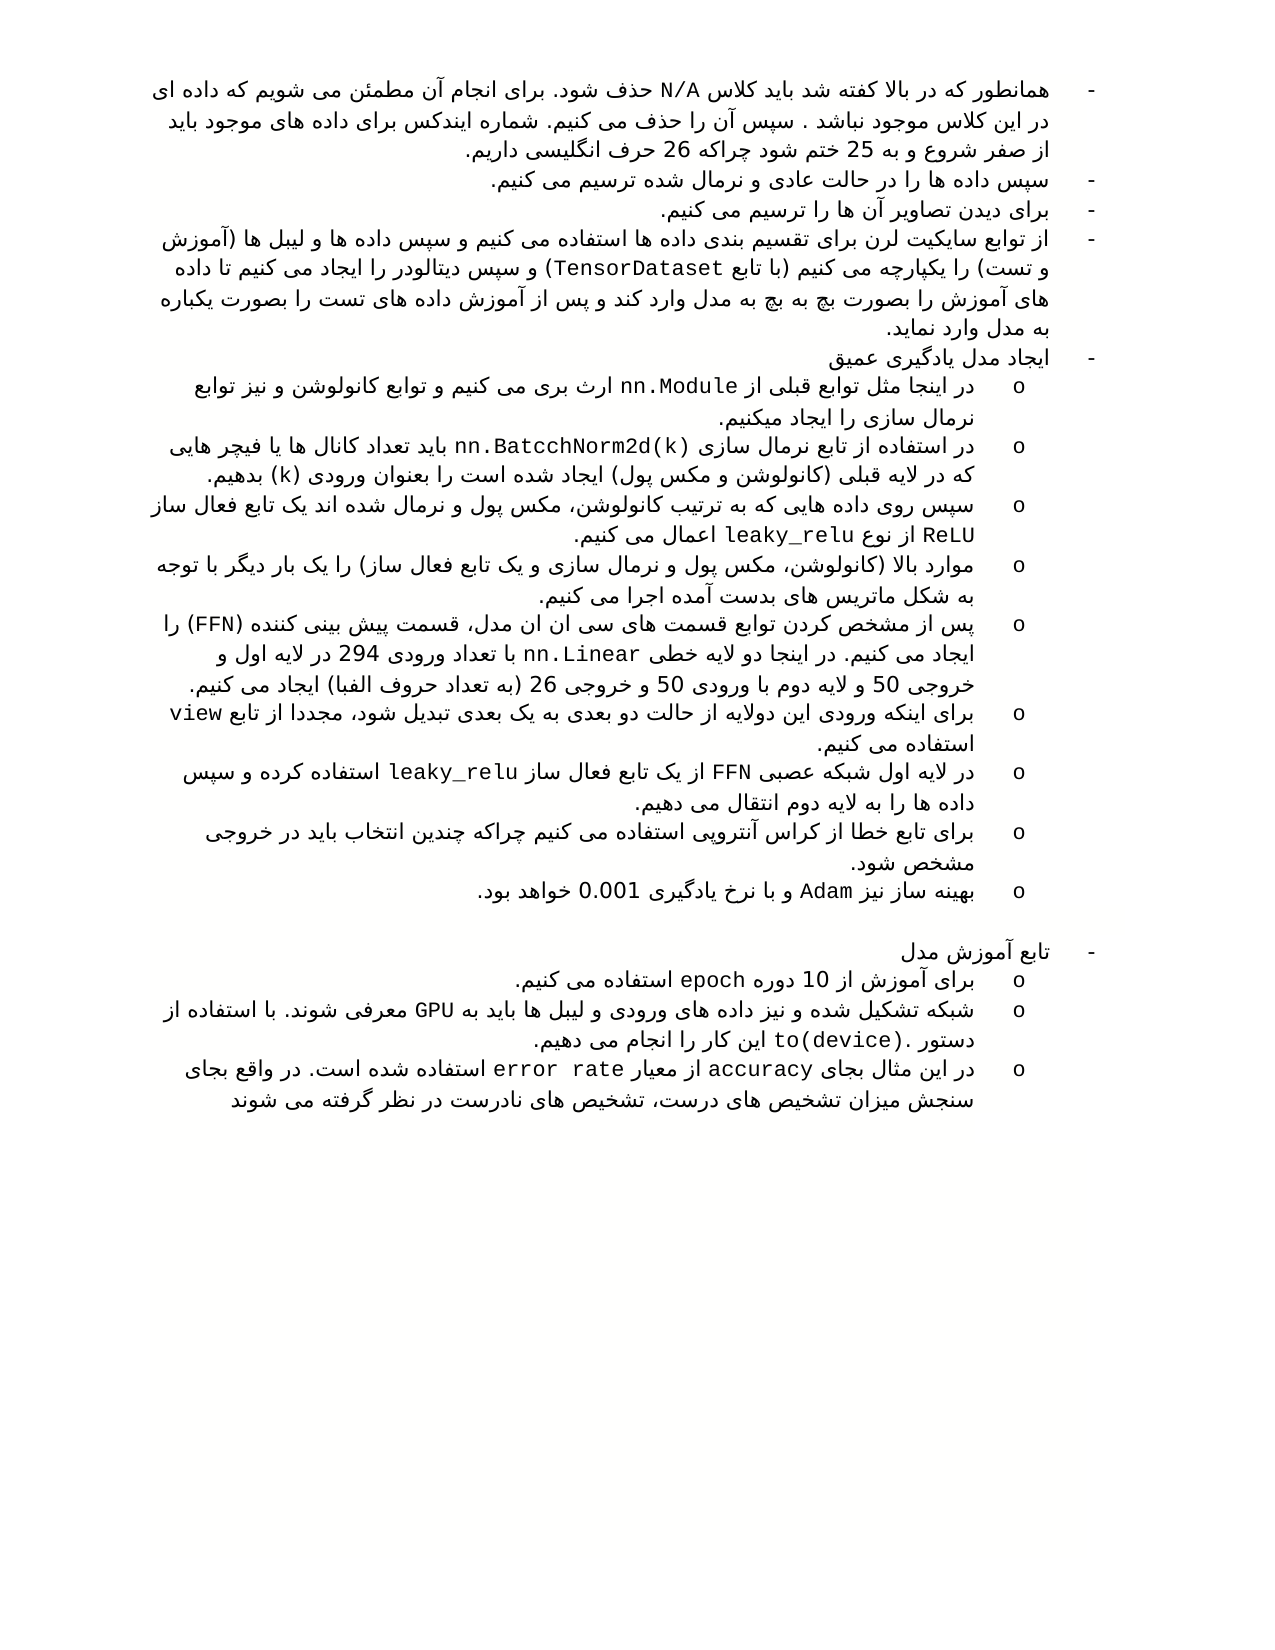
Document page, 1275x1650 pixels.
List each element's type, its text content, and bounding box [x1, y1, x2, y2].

list برای دیدن تصاویر آن ها را ترسیم می کنیم. [150, 193, 1087, 222]
list در لایه اول شبکه عصبی FFN از یک تابع فعال ساز leaky_relu استفاده کرده و سپس داده ها را به لایه دوم انتقال می دهیم. [150, 757, 1012, 816]
list بهینه ساز نیز Adam و با نرخ یادگیری 0.001 خواهد بود. [150, 875, 1012, 905]
list ایجاد مدل یادگیری عمیق [150, 341, 1087, 371]
list سپس روی داده هایی که به ترتیب کانولوشن، مکس پول و نرمال شده اند یک تابع فعال ساز ReLU از نوع leaky_relu اعمال می کنیم. [150, 489, 1012, 549]
list شبکه تشکیل شده و نیز داده های ورودی و لیبل ها باید به GPU معرفی شوند. با استفاده از دستور .to(device) این کار را انجام می دهیم. [150, 994, 1012, 1053]
list در استفاده از تابع نرمال سازی nn.BatcchNorm2d(k) باید تعداد کانال ها یا فیچر هایی که در لایه قبلی (کانولوشن و مکس پول) ایجاد شده است را بعنوان ورودی (k) بدهیم. [150, 430, 1012, 489]
list همانطور که در بالا کفته شد باید کلاس N/A حذف شود. برای انجام آن مطمئن می شویم که داده ای در این کلاس موجود نباشد . سپس آن را حذف می کنیم. شماره ایندکس برای داده های موجود باید از صفر شروع و به 25 ختم شود چراکه 26 حرف انگلیسی داریم. [150, 74, 1087, 163]
list پس از مشخص کردن توابع قسمت های سی ان ان مدل، قسمت پیش بینی کننده (FFN) را ایجاد می کنیم. در اینجا دو لایه خطی nn.Linear با تعداد ورودی 294 در لایه اول و خروجی 50 و لایه دوم با ورودی 50 و خروجی 26 (به تعداد حروف الفبا) ایجاد می کنیم. [150, 608, 1012, 697]
list برای تابع خطا از کراس آنتروپی استفاده می کنیم چراکه چندین انتخاب باید در خروجی مشخص شود. [150, 816, 1012, 875]
list از توابع سایکیت لرن برای تقسیم بندی داده ها استفاده می کنیم و سپس داده ها و لیبل ها (آموزش و تست) را یکپارچه می کنیم (با تابع TensorDataset) و سپس دیتالودر را ایجاد می کنیم تا داده های آموزش را بصورت بچ به بچ به مدل وارد کند و پس از آموزش داده های تست را بصورت یکباره به مدل وارد نماید. [150, 222, 1087, 341]
list برای اینکه ورودی این دولایه از حالت دو بعدی به یک بعدی تبدیل شود، مجددا از تابع view استفاده می کنیم. [150, 697, 1012, 757]
list موارد بالا (کانولوشن، مکس پول و نرمال سازی و یک تابع فعال ساز) را یک بار دیگر با توجه به شکل ماتریس های بدست آمده اجرا می کنیم. [150, 549, 1012, 608]
list سپس داده ها را در حالت عادی و نرمال شده ترسیم می کنیم. [150, 163, 1087, 193]
list در اینجا مثل توابع قبلی از nn.Module ارث بری می کنیم و توابع کانولوشن و نیز توابع نرمال سازی را ایجاد میکنیم. [150, 371, 1012, 430]
list برای آموزش از 10 دوره epoch استفاده می کنیم. [150, 964, 1012, 994]
list در این مثال بجای accuracy از معیار error rate استفاده شده است. در واقع بجای سنجش میزان تشخیص های درست، تشخیص های نادرست در نظر گرفته می شوند [150, 1053, 1012, 1113]
list تابع آموزش مدل [150, 935, 1087, 964]
